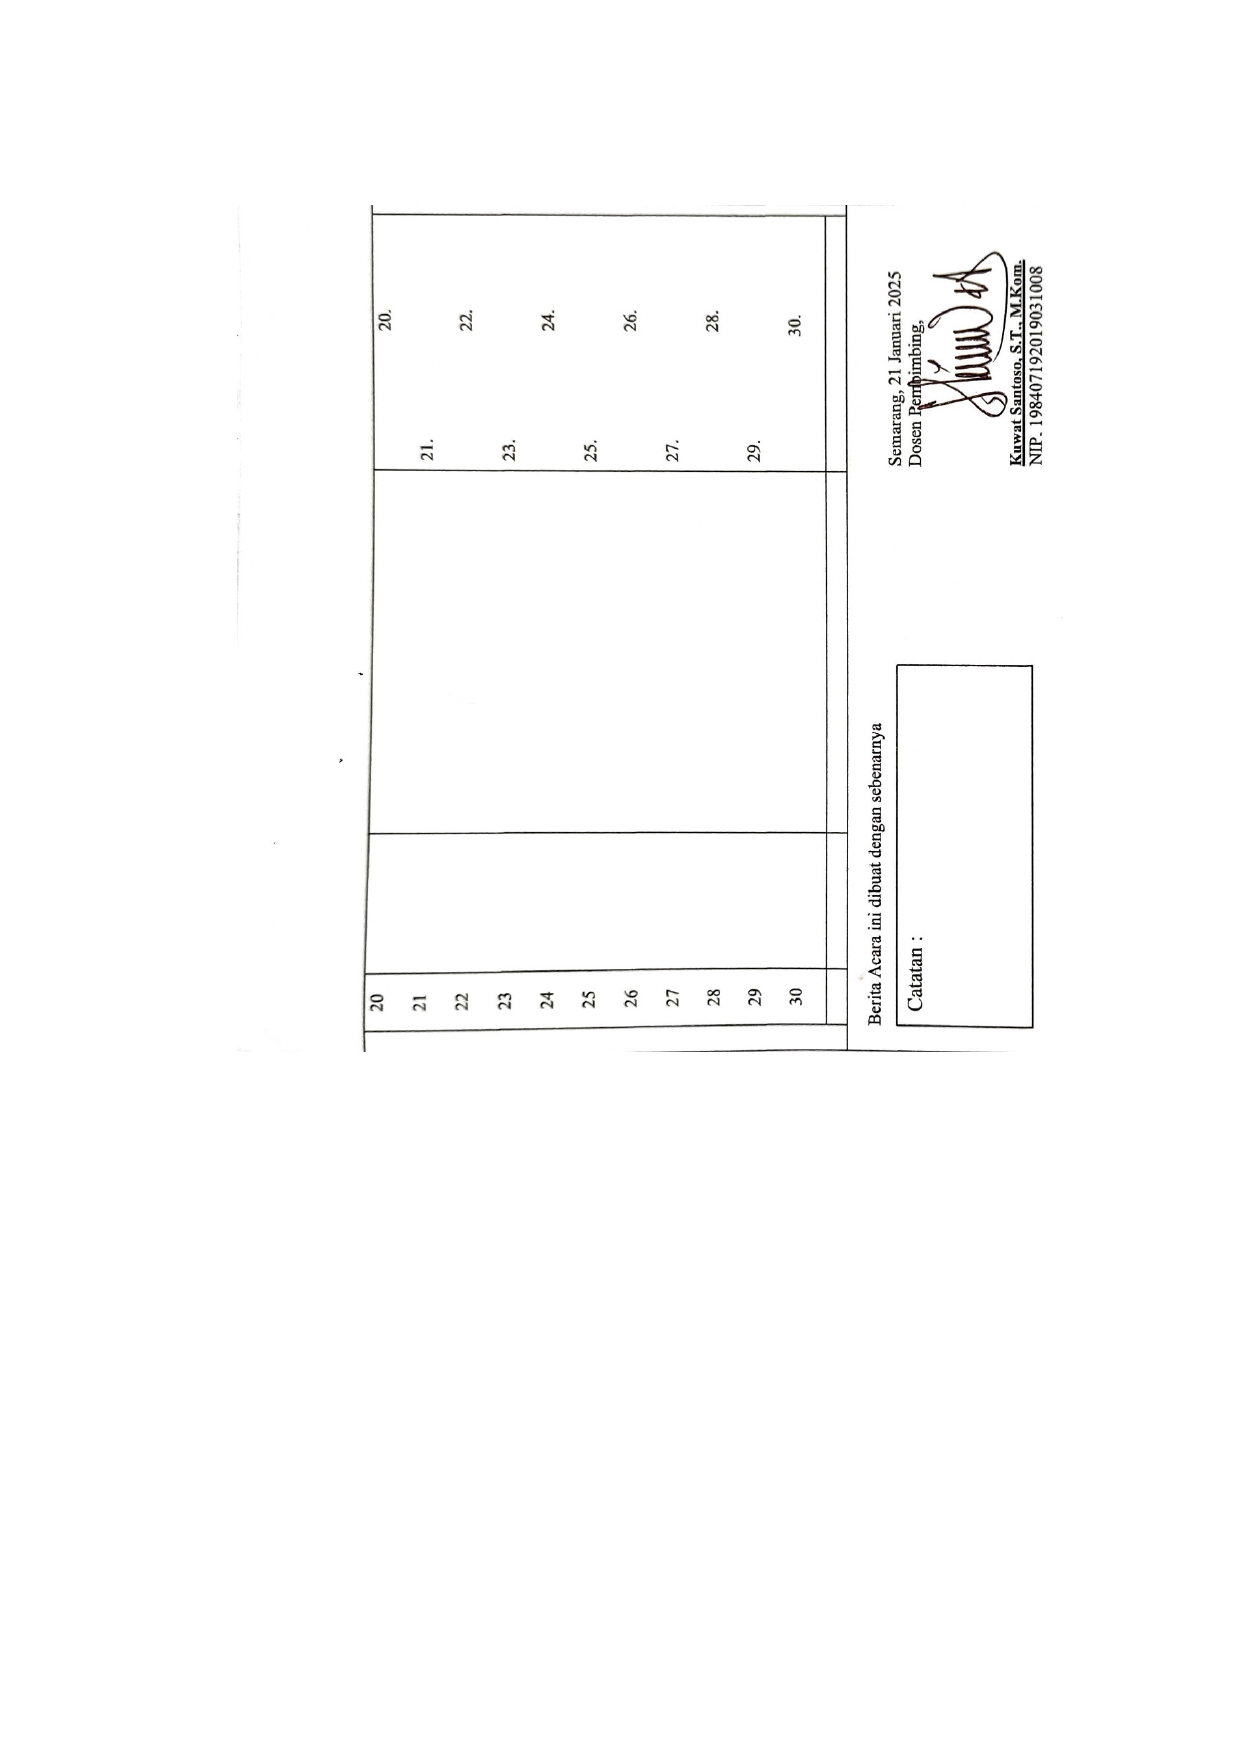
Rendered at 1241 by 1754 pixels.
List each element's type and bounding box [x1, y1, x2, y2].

picture [237, 205, 1064, 1052]
